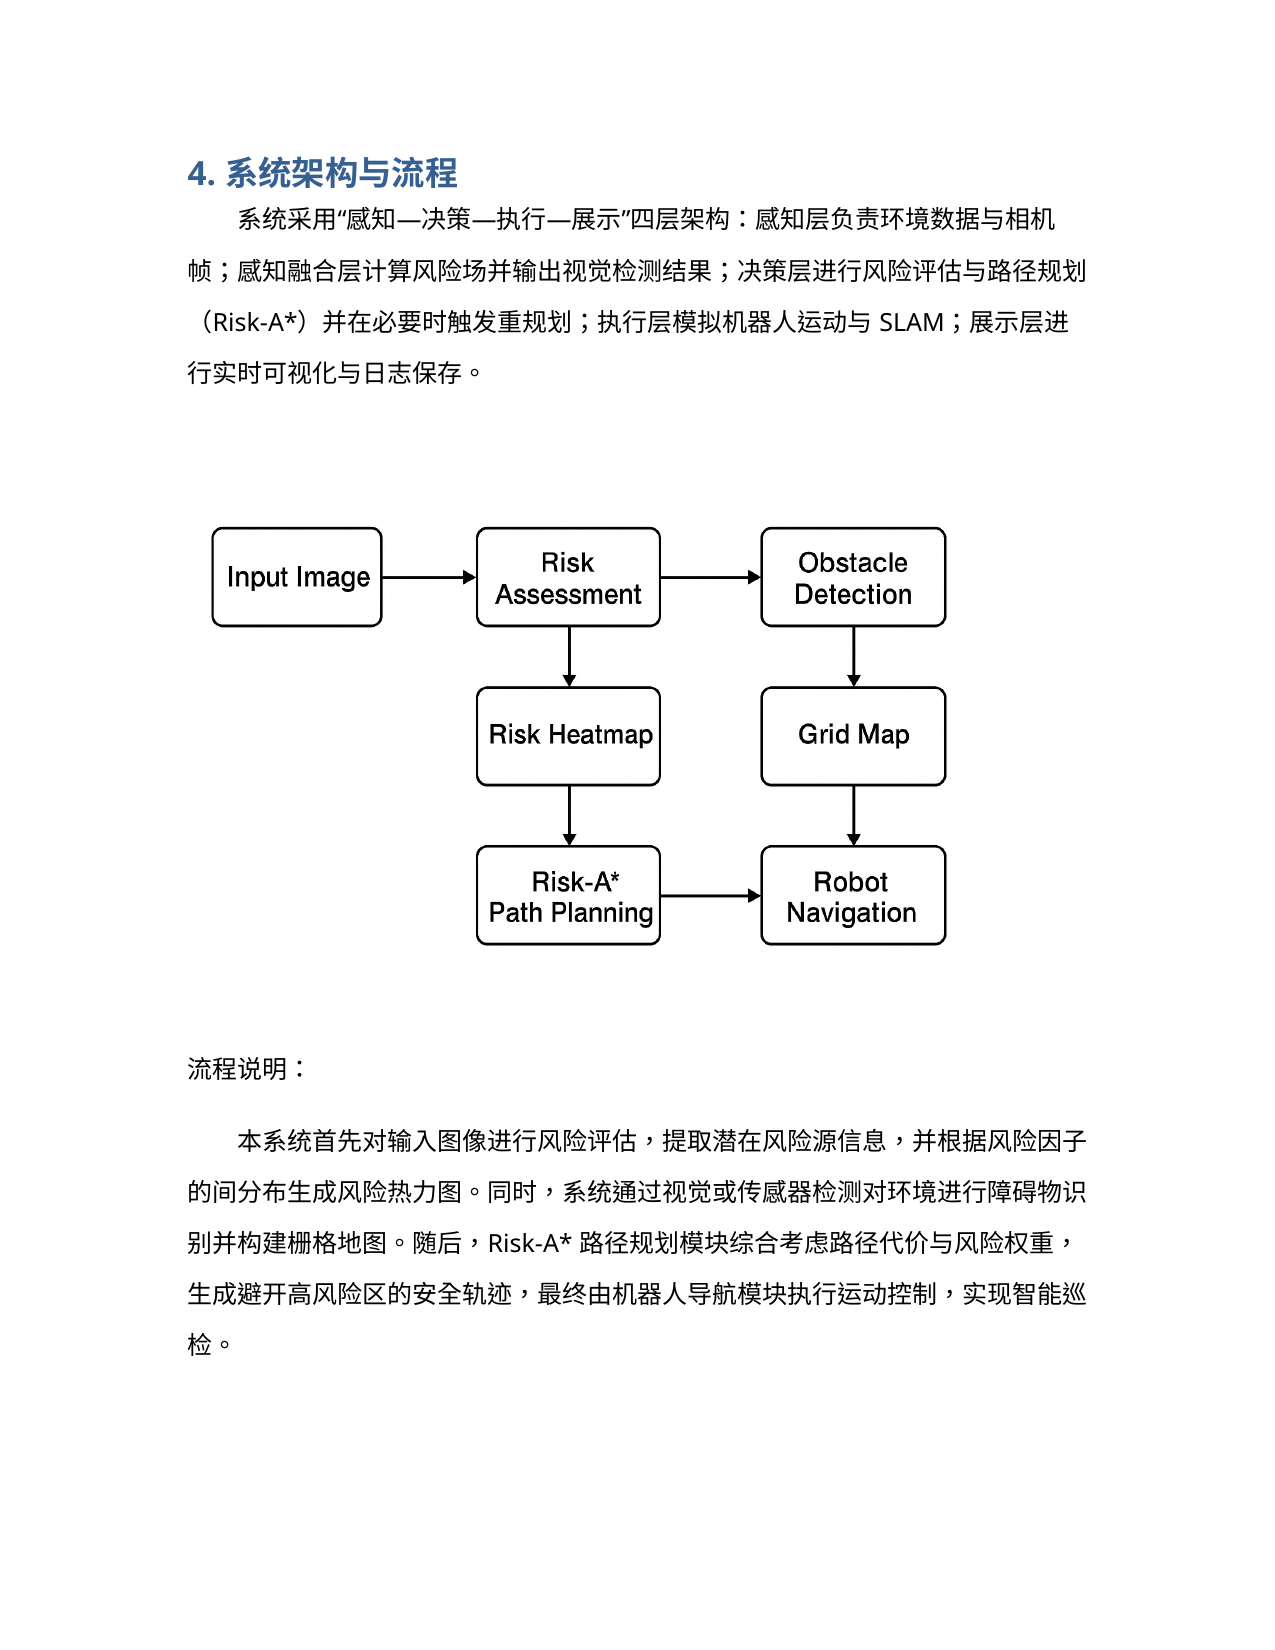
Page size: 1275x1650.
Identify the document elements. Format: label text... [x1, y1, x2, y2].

subtitle 4. 系统架构与流程 [187, 150, 1087, 195]
text 本系统首先对输入图像进行风险评估，提取潜在风险源信息，并根据风险因子的间分布生成风险热力图。同时，系统通过视觉或传感器检测对环境进行障碍物识别并构建栅格地图。随后，Risk-A* 路径规划模块综合考虑路径代价与风险权重，生成避开高风险区的安全轨迹，最终由机器人导航模块执行运动控制，实现智能巡检。 [187, 1124, 1087, 1362]
picture [187, 427, 1088, 1028]
text 流程说明： [187, 1052, 1087, 1086]
text 系统采用“感知—决策—执行—展示”四层架构：感知层负责环境数据与相机帧；感知融合层计算风险场并输出视觉检测结果；决策层进行风险评估与路径规划（Risk-A*）并在必要时触发重规划；执行层模拟机器人运动与 SLAM；展示层进行实时可视化与日志保存。 [187, 202, 1087, 389]
